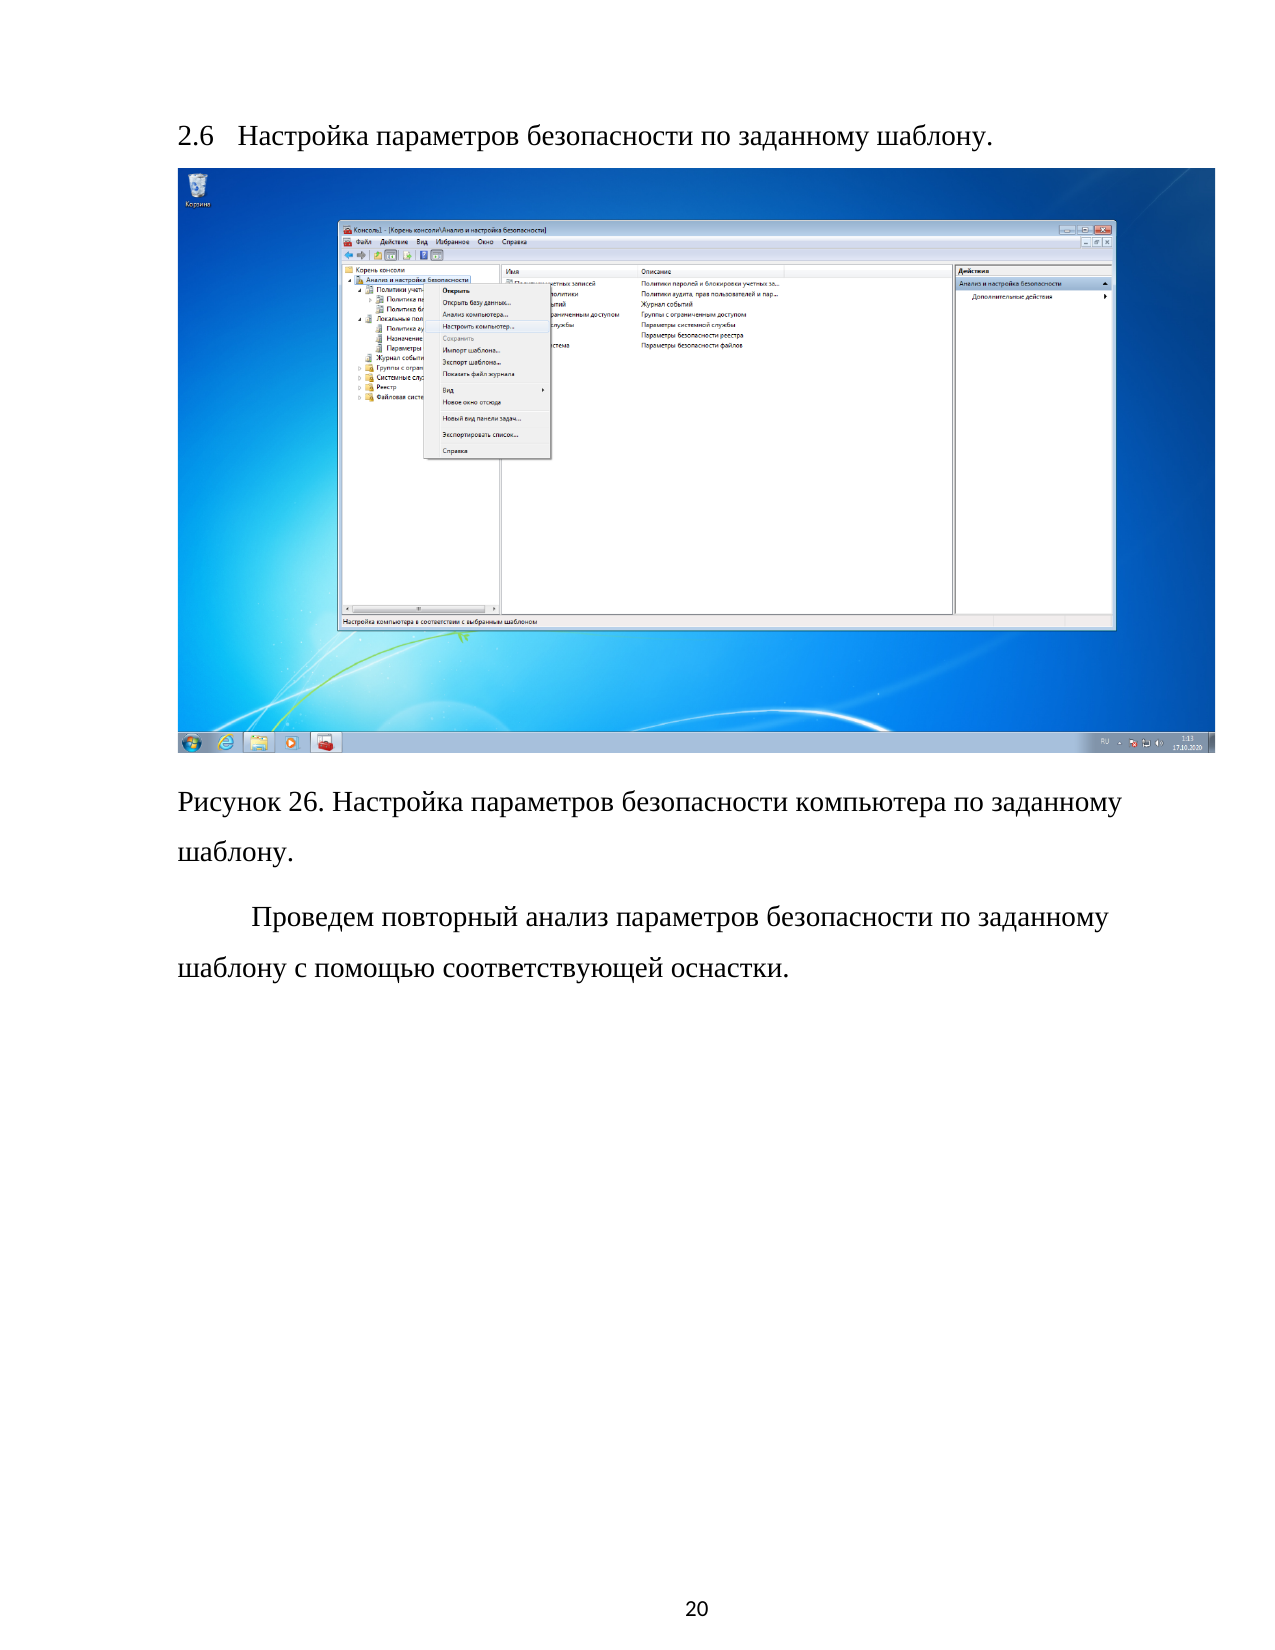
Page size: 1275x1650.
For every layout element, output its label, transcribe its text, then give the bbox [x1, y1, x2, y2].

text Проведем повторный анализ параметров безопасности по заданному шаблону с помощью соответствующей оснастки. [177, 899, 1216, 983]
text Рисунок 26. Настройка параметров безопасности компьютера по заданному шаблону. [177, 784, 1216, 868]
picture [177, 168, 1216, 753]
subtitle Настройка параметров безопасности по заданному шаблону. [177, 118, 1216, 152]
